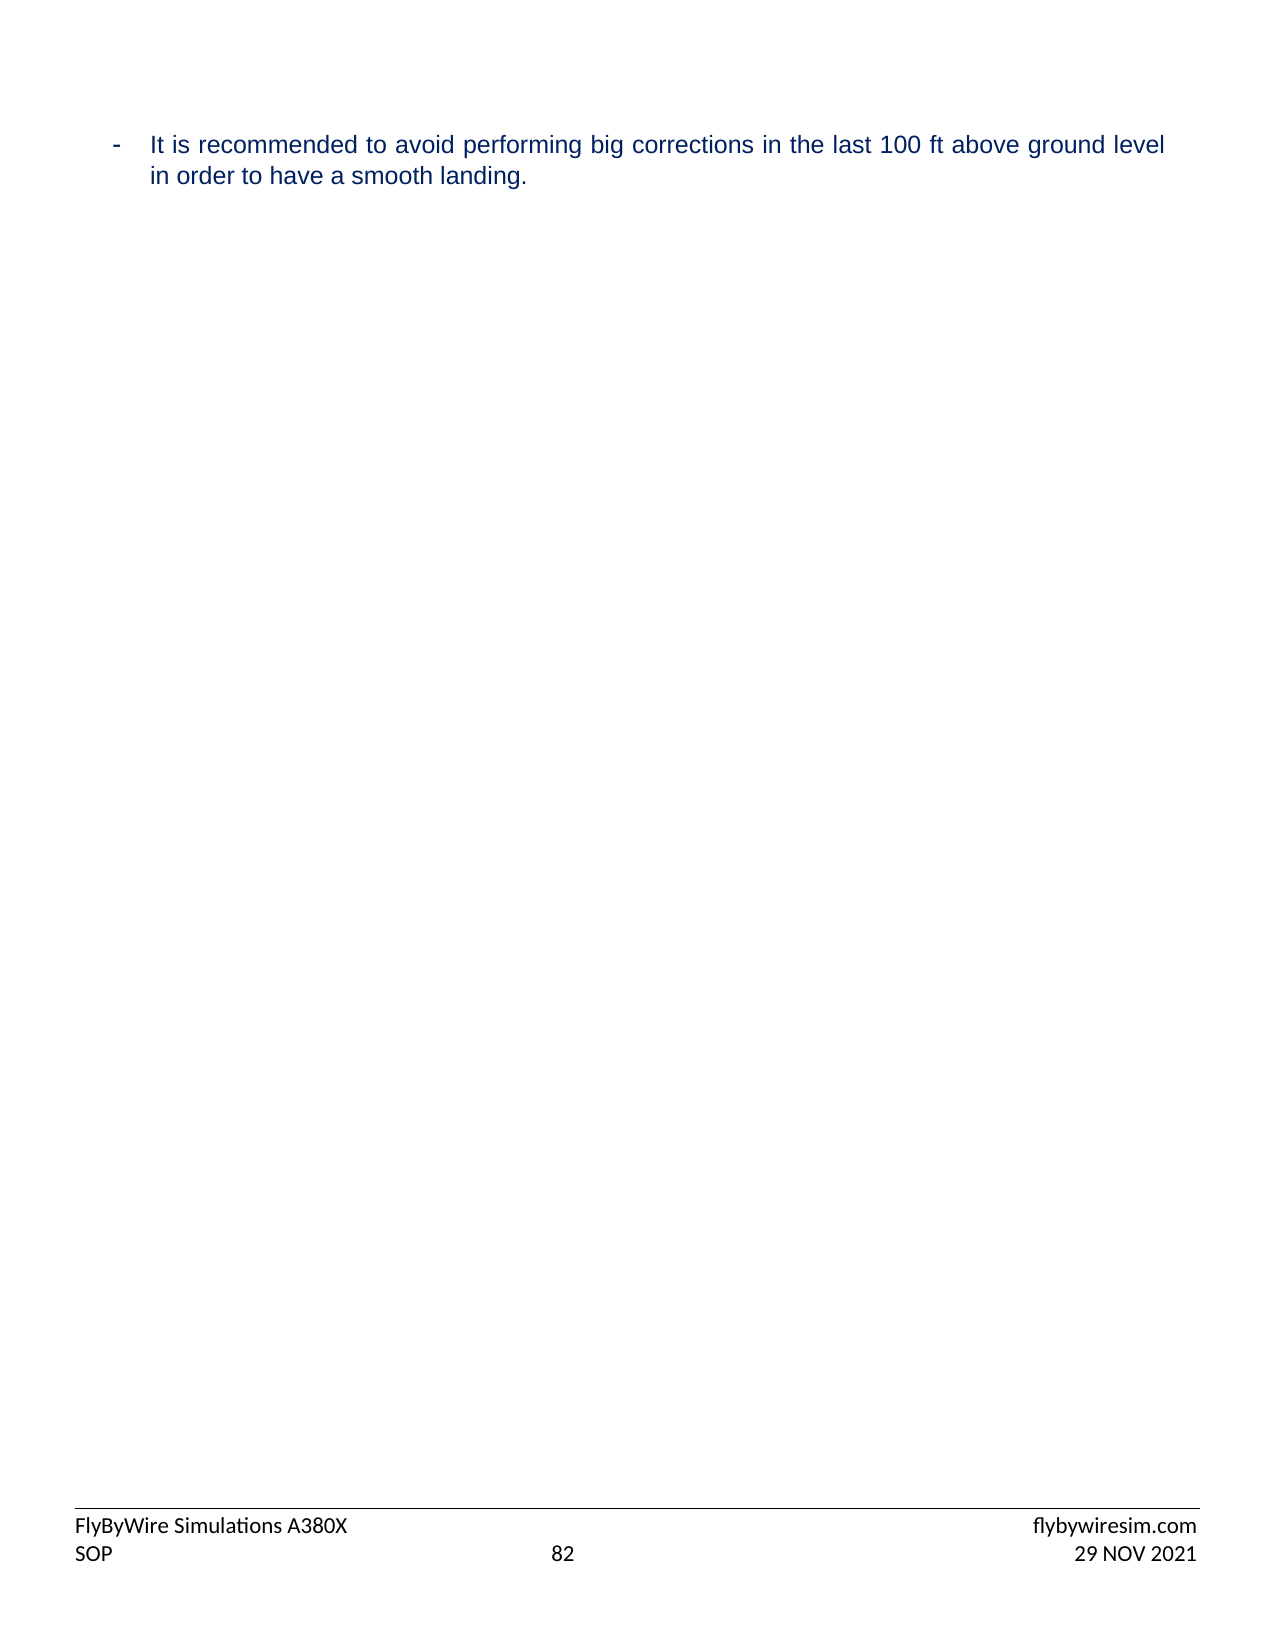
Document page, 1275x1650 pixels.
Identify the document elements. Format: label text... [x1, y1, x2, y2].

list It is recommended to avoid performing big corrections in the last 100 ft above ground level in order to have a smooth landing. [112, 130, 1168, 190]
